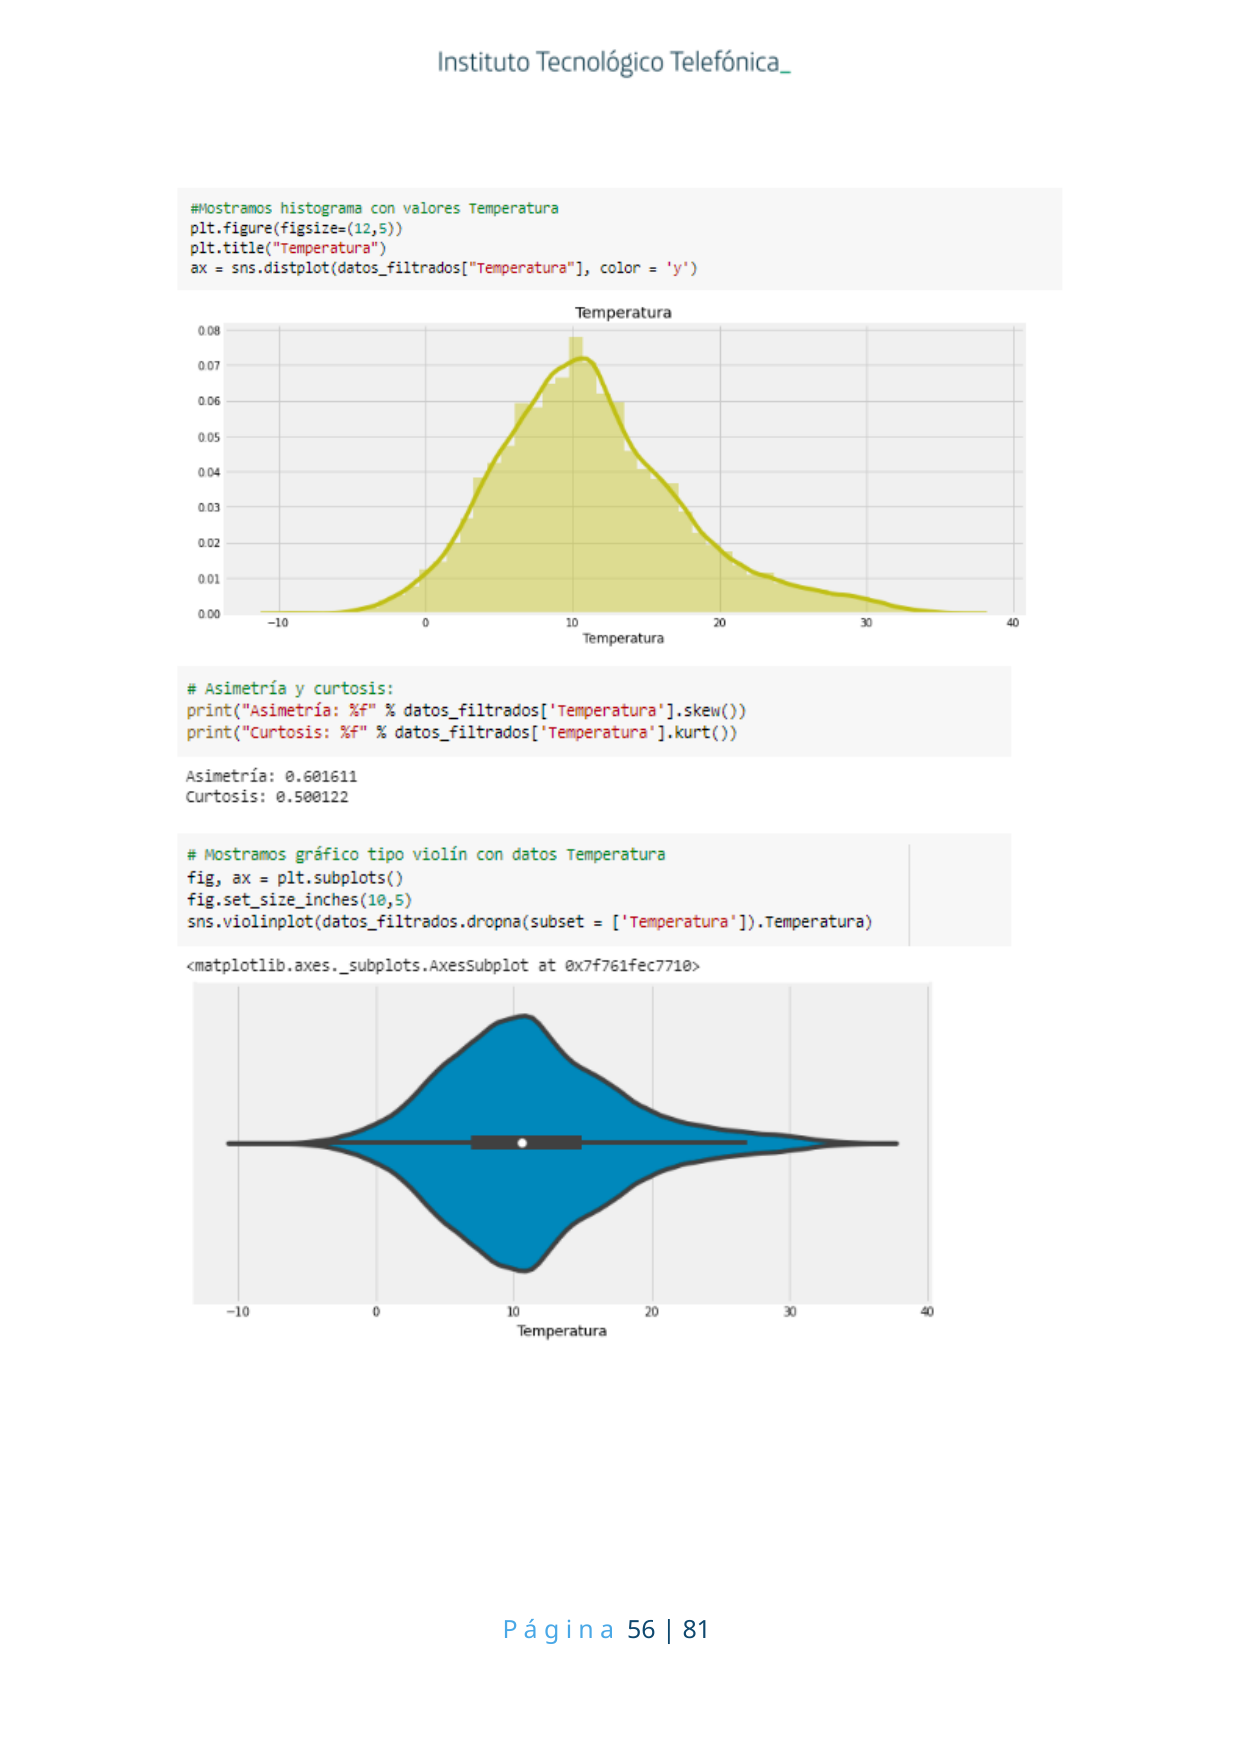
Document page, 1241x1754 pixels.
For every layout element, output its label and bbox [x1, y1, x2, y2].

picture [177, 181, 1063, 1361]
picture [433, 29, 807, 83]
